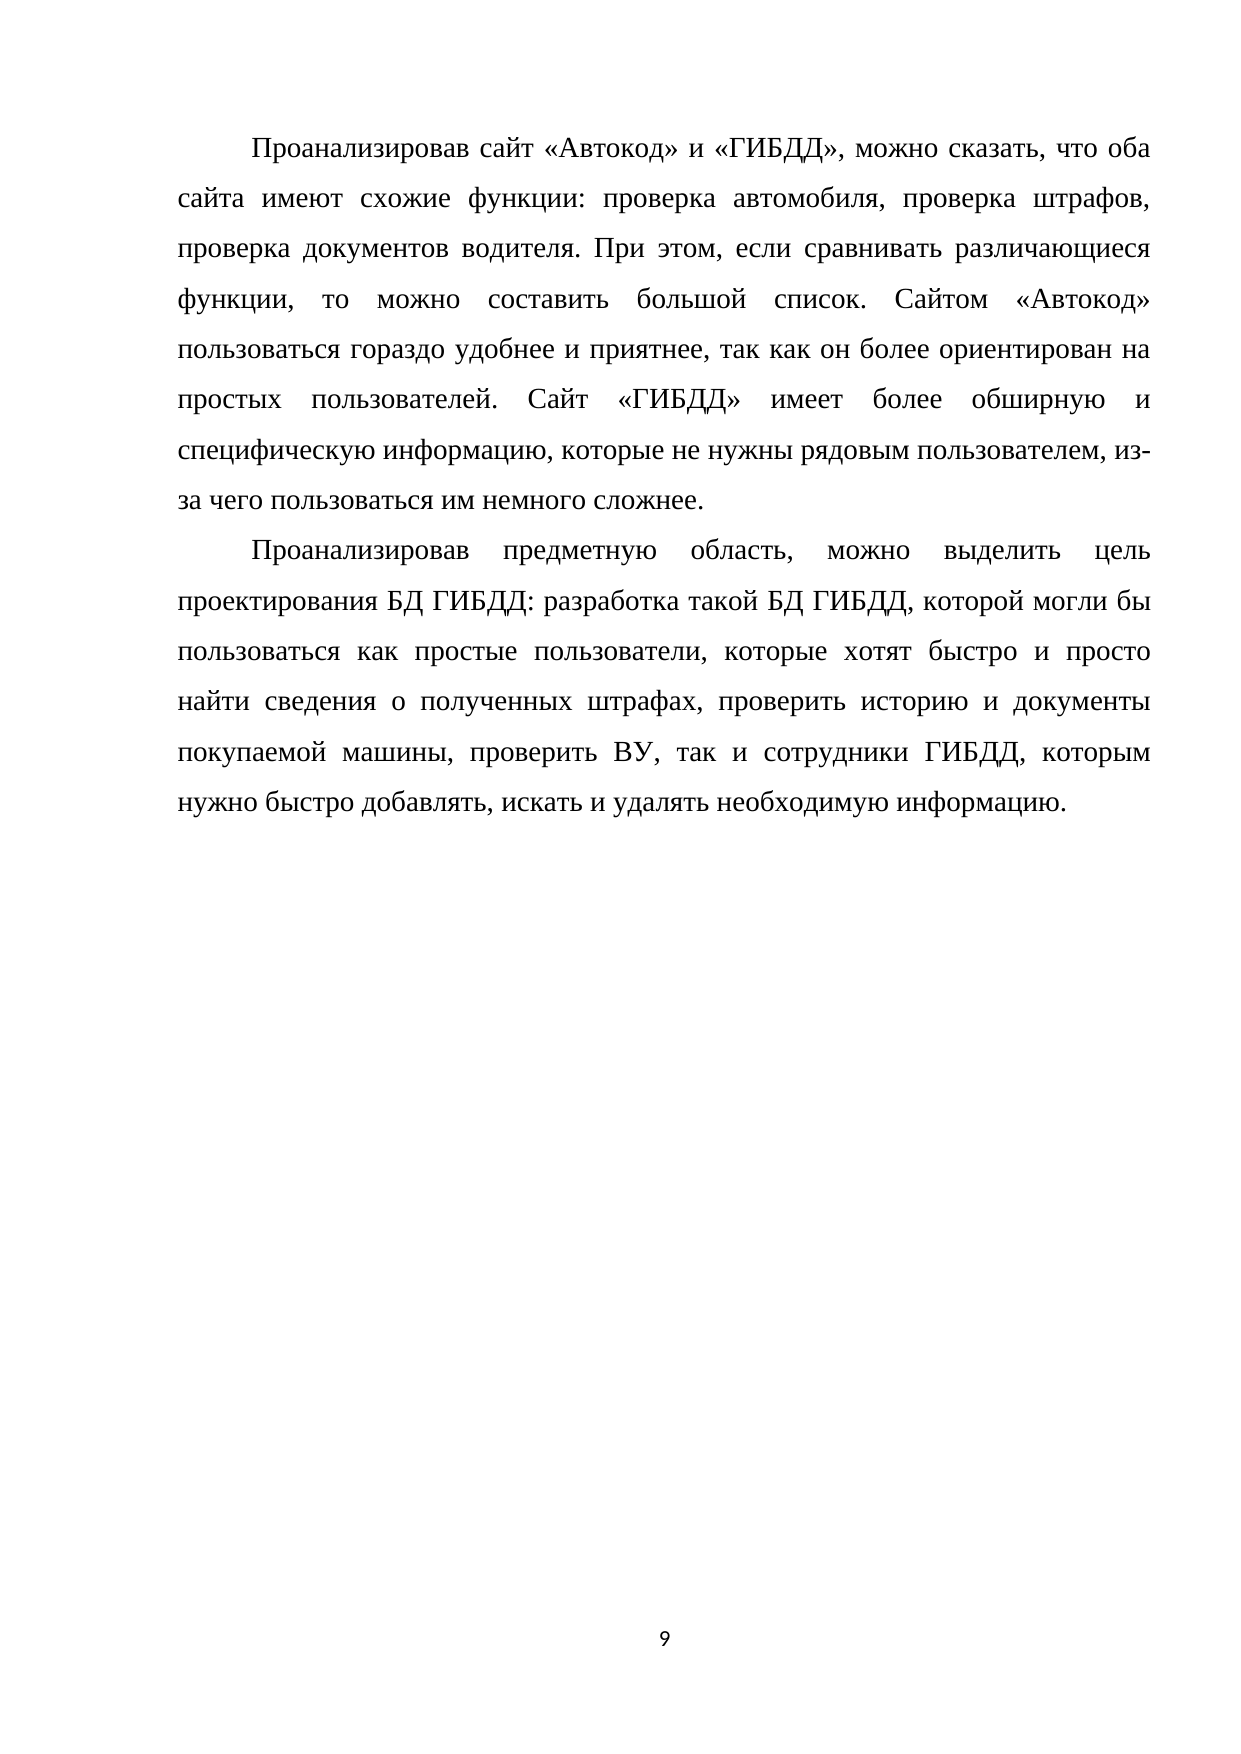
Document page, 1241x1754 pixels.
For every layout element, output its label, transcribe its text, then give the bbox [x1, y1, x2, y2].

text Проанализировав сайт «Автокод» и «ГИБДД», можно сказать, что оба сайта имеют схожие функции: проверка автомобиля, проверка штрафов, проверка документов водителя. При этом, если сравнивать различающиеся функции, то можно составить большой список. Сайтом «Автокод» пользоваться гораздо удобнее и приятнее, так как он более ориентирован на простых пользователей. Сайт «ГИБДД» имеет более обширную и специфическую информацию, которые не нужны рядовым пользователем, из-за чего пользоваться им немного сложнее. [177, 130, 1152, 516]
text Проанализировав предметную область, можно выделить цель проектирования БД ГИБДД: разработка такой БД ГИБДД, которой могли бы пользоваться как простые пользователи, которые хотят быстро и просто найти сведения о полученных штрафах, проверить историю и документы покупаемой машины, проверить ВУ, так и сотрудники ГИБДД, которым нужно быстро добавлять, искать и удалять необходимую информацию. [177, 532, 1152, 817]
